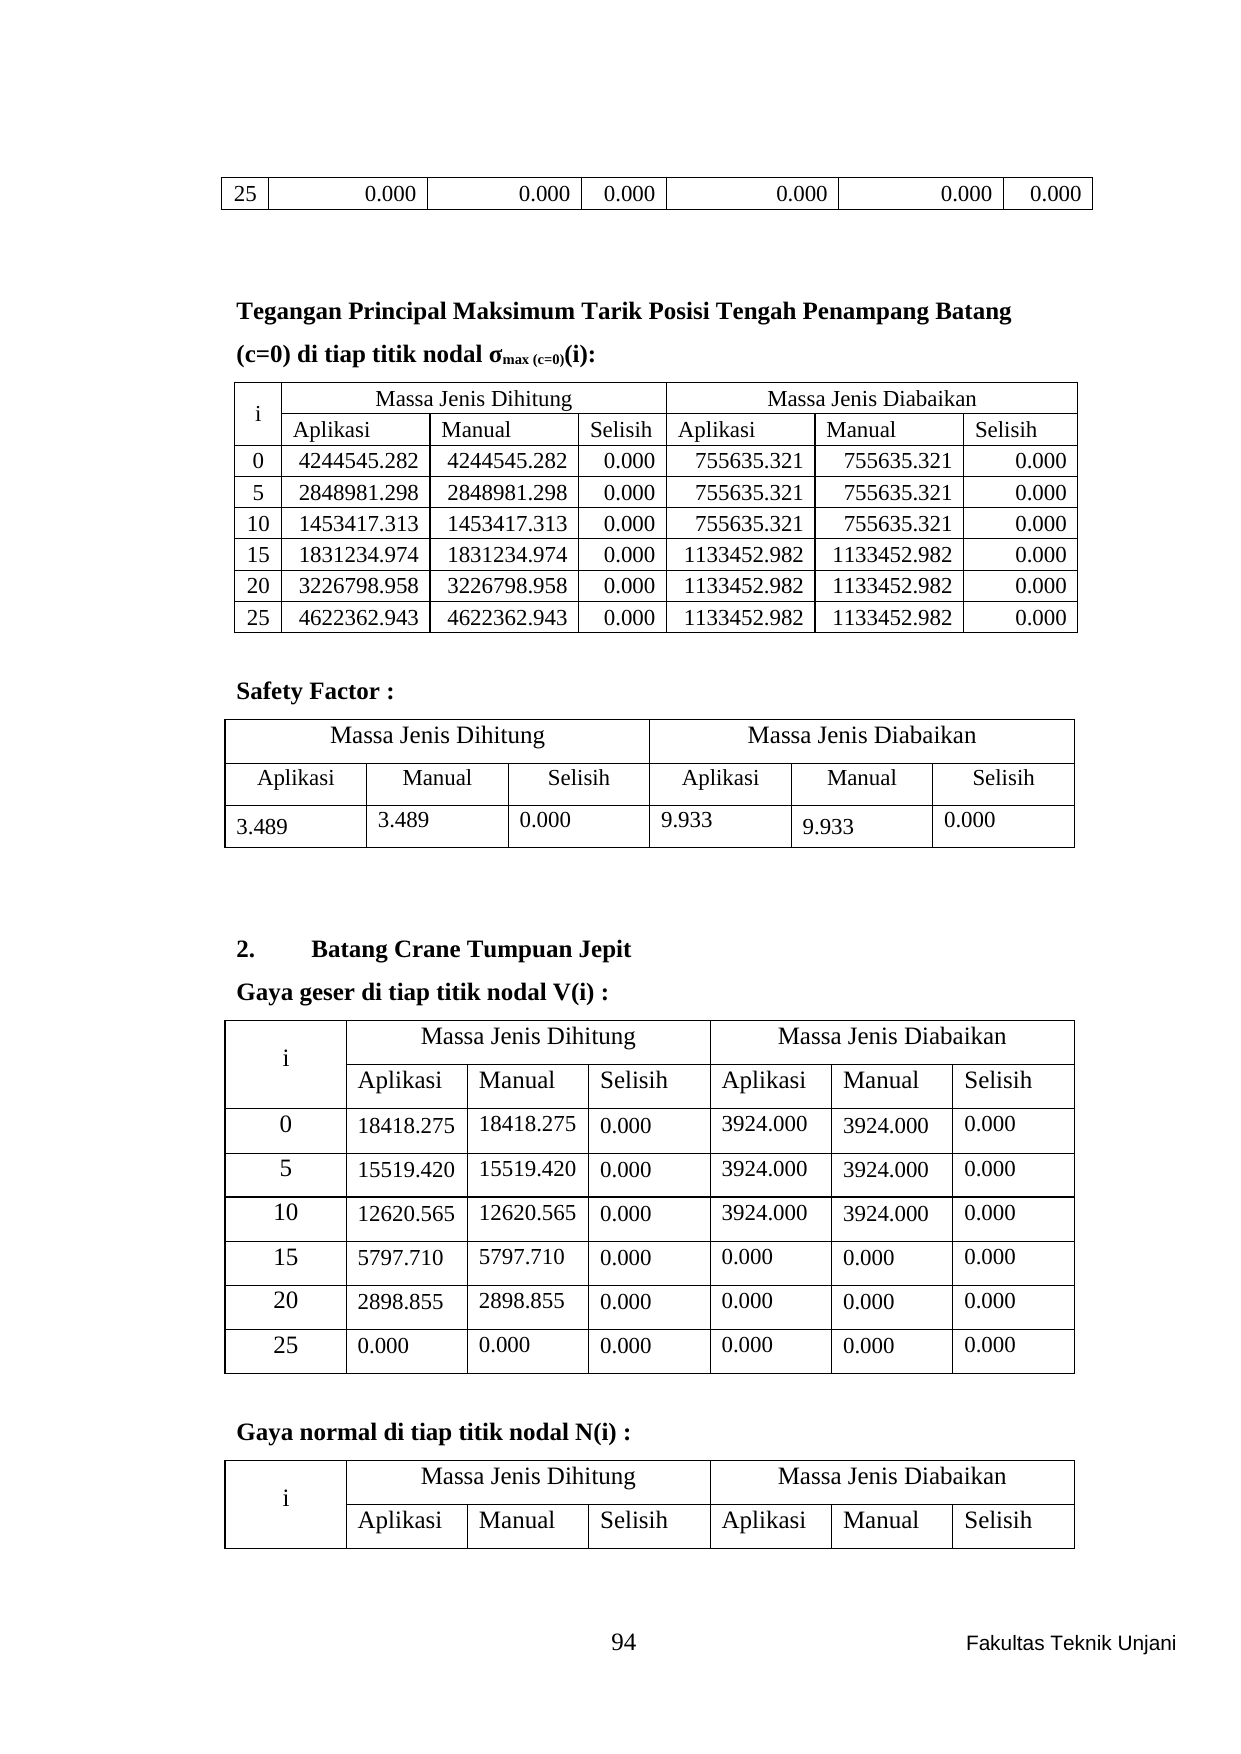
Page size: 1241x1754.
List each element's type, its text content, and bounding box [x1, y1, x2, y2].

table_cell 0.000 [711, 1286, 831, 1329]
table_cell 5 [235, 477, 281, 507]
table_cell Aplikasi [667, 414, 814, 444]
table_cell 0.000 [579, 508, 666, 538]
table_cell 3924.000 [832, 1198, 952, 1241]
table_cell 0.000 [953, 1242, 1074, 1284]
table_cell 0.000 [579, 602, 666, 632]
text Gaya geser di tiap titik nodal V(i) : [236, 977, 1063, 1006]
table_cell 1133452.982 [816, 539, 963, 569]
table_cell 755635.321 [667, 477, 814, 507]
table_cell 3.489 [226, 806, 366, 847]
table_cell 10 [235, 508, 281, 538]
table_cell 18418.275 [347, 1109, 467, 1152]
table_header Massa Jenis Diabaikan [711, 1461, 1074, 1504]
table_cell 0.000 [579, 571, 666, 601]
table_cell Aplikasi [347, 1505, 467, 1548]
table_cell Manual [816, 414, 963, 444]
table_cell Aplikasi [711, 1065, 831, 1108]
table_cell 0.000 [839, 178, 1003, 208]
table_header Massa Jenis Dihitung [347, 1021, 710, 1064]
table_cell Manual [468, 1065, 588, 1108]
table_cell 0.000 [1004, 178, 1092, 208]
table_cell 25 [235, 602, 281, 632]
table_cell Aplikasi [226, 764, 366, 805]
table_cell 12620.565 [468, 1198, 588, 1241]
table_cell 0.000 [509, 806, 649, 847]
table_cell 0.000 [582, 178, 666, 208]
table_cell 0.000 [579, 477, 666, 507]
table_cell 20 [226, 1286, 346, 1329]
table_cell 10 [226, 1198, 346, 1241]
table_cell 0.000 [964, 539, 1077, 569]
table_cell 2898.855 [347, 1286, 467, 1329]
table_cell Manual [431, 414, 578, 444]
table_cell 4244545.282 [431, 446, 578, 476]
table_header i [226, 1461, 346, 1548]
table_cell 9.933 [650, 806, 791, 847]
table_cell 755635.321 [816, 508, 963, 538]
table_cell 4244545.282 [282, 446, 429, 476]
table_cell 0.000 [953, 1154, 1074, 1196]
table_cell 3924.000 [832, 1154, 952, 1196]
table_cell 755635.321 [816, 446, 963, 476]
table_cell 0.000 [428, 178, 581, 208]
table_cell 2848981.298 [431, 477, 578, 507]
table_cell 18418.275 [468, 1109, 588, 1152]
table_cell 1453417.313 [282, 508, 429, 538]
table_cell 4622362.943 [431, 602, 578, 632]
table_cell 3924.000 [711, 1198, 831, 1241]
table_cell 0.000 [832, 1242, 952, 1284]
table_header Massa Jenis Diabaikan [667, 383, 1077, 413]
table_cell 15 [235, 539, 281, 569]
text Gaya normal di tiap titik nodal N(i) : [236, 1417, 1063, 1446]
table_cell 0.000 [964, 602, 1077, 632]
table_cell 3226798.958 [282, 571, 429, 601]
table_header Massa Jenis Dihitung [282, 383, 666, 413]
table_cell Manual [832, 1065, 952, 1108]
table_cell Manual [792, 764, 932, 805]
table_cell 3924.000 [711, 1154, 831, 1196]
table_cell 5 [226, 1154, 346, 1196]
table_cell 0.000 [964, 446, 1077, 476]
table_cell 0.000 [953, 1109, 1074, 1152]
table_cell 0.000 [589, 1154, 710, 1196]
table_cell Selisih [964, 414, 1077, 444]
table_cell 1133452.982 [667, 602, 814, 632]
text Safety Factor : [236, 676, 1063, 705]
table_cell 1133452.982 [667, 539, 814, 569]
table_cell 0.000 [953, 1330, 1074, 1373]
table_cell 0.000 [933, 806, 1074, 847]
table_header Massa Jenis Dihitung [347, 1461, 710, 1504]
table_cell 0.000 [269, 178, 427, 208]
table_header Massa Jenis Diabaikan [650, 720, 1074, 763]
table_cell 1133452.982 [667, 571, 814, 601]
table_cell 1133452.982 [816, 602, 963, 632]
table_cell 15519.420 [468, 1154, 588, 1196]
table_cell 3.489 [367, 806, 508, 847]
table_cell 0 [226, 1109, 346, 1152]
table_cell 3226798.958 [431, 571, 578, 601]
table_header Massa Jenis Diabaikan [711, 1021, 1074, 1064]
table_cell 0.000 [964, 477, 1077, 507]
table_cell 2848981.298 [282, 477, 429, 507]
table_header i [226, 1021, 346, 1108]
table_cell Aplikasi [347, 1065, 467, 1108]
table_cell Manual [468, 1505, 588, 1548]
table_cell 1831234.974 [431, 539, 578, 569]
table_cell Aplikasi [282, 414, 429, 444]
table_cell 12620.565 [347, 1198, 467, 1241]
table_cell 755635.321 [816, 477, 963, 507]
table_cell 0.000 [667, 178, 838, 208]
table_cell Selisih [953, 1505, 1074, 1548]
table_cell Manual [832, 1505, 952, 1548]
subtitle 2. Batang Crane Tumpuan Jepit [236, 934, 1063, 963]
table_cell Selisih [933, 764, 1074, 805]
table_cell 5797.710 [468, 1242, 588, 1284]
table_cell 1831234.974 [282, 539, 429, 569]
table_cell Aplikasi [711, 1505, 831, 1548]
table_cell 0.000 [953, 1286, 1074, 1329]
table_cell 755635.321 [667, 446, 814, 476]
table_cell 0.000 [711, 1330, 831, 1373]
table_cell 20 [235, 571, 281, 601]
table_cell 1133452.982 [816, 571, 963, 601]
table_cell 25 [226, 1330, 346, 1373]
table_cell Selisih [579, 414, 666, 444]
table_cell 9.933 [792, 806, 932, 847]
table_cell 0.000 [711, 1242, 831, 1284]
table_cell 25 [222, 178, 268, 208]
table_cell Selisih [589, 1065, 710, 1108]
table_cell 0.000 [589, 1109, 710, 1152]
table_cell Manual [367, 764, 508, 805]
table_cell 3924.000 [711, 1109, 831, 1152]
table_cell 0.000 [964, 571, 1077, 601]
table_cell 1453417.313 [431, 508, 578, 538]
table_cell 0.000 [953, 1198, 1074, 1241]
table_cell 0.000 [832, 1330, 952, 1373]
table_cell 2898.855 [468, 1286, 588, 1329]
table_cell 0.000 [832, 1286, 952, 1329]
table_cell 755635.321 [667, 508, 814, 538]
table_cell 5797.710 [347, 1242, 467, 1284]
table_cell 0 [235, 446, 281, 476]
table_cell Selisih [589, 1505, 710, 1548]
table_cell 0.000 [589, 1330, 710, 1373]
table_cell 3924.000 [832, 1109, 952, 1152]
table_cell 0.000 [589, 1242, 710, 1284]
table_cell 15 [226, 1242, 346, 1284]
table_cell Selisih [509, 764, 649, 805]
table_cell Selisih [953, 1065, 1074, 1108]
table_cell 0.000 [347, 1330, 467, 1373]
table_cell 0.000 [579, 539, 666, 569]
table_cell 0.000 [964, 508, 1077, 538]
table_header i [235, 383, 281, 444]
text Tegangan Principal Maksimum Tarik Posisi Tengah Penampang Batang (c=0) di tiap titik nodal σmax (c=0)(i): [236, 296, 1063, 368]
table_cell 0.000 [468, 1330, 588, 1373]
table_cell 15519.420 [347, 1154, 467, 1196]
table_header Massa Jenis Dihitung [226, 720, 649, 763]
table_cell 0.000 [579, 446, 666, 476]
table_cell 4622362.943 [282, 602, 429, 632]
table_cell 0.000 [589, 1286, 710, 1329]
table_cell Aplikasi [650, 764, 791, 805]
table_cell 0.000 [589, 1198, 710, 1241]
